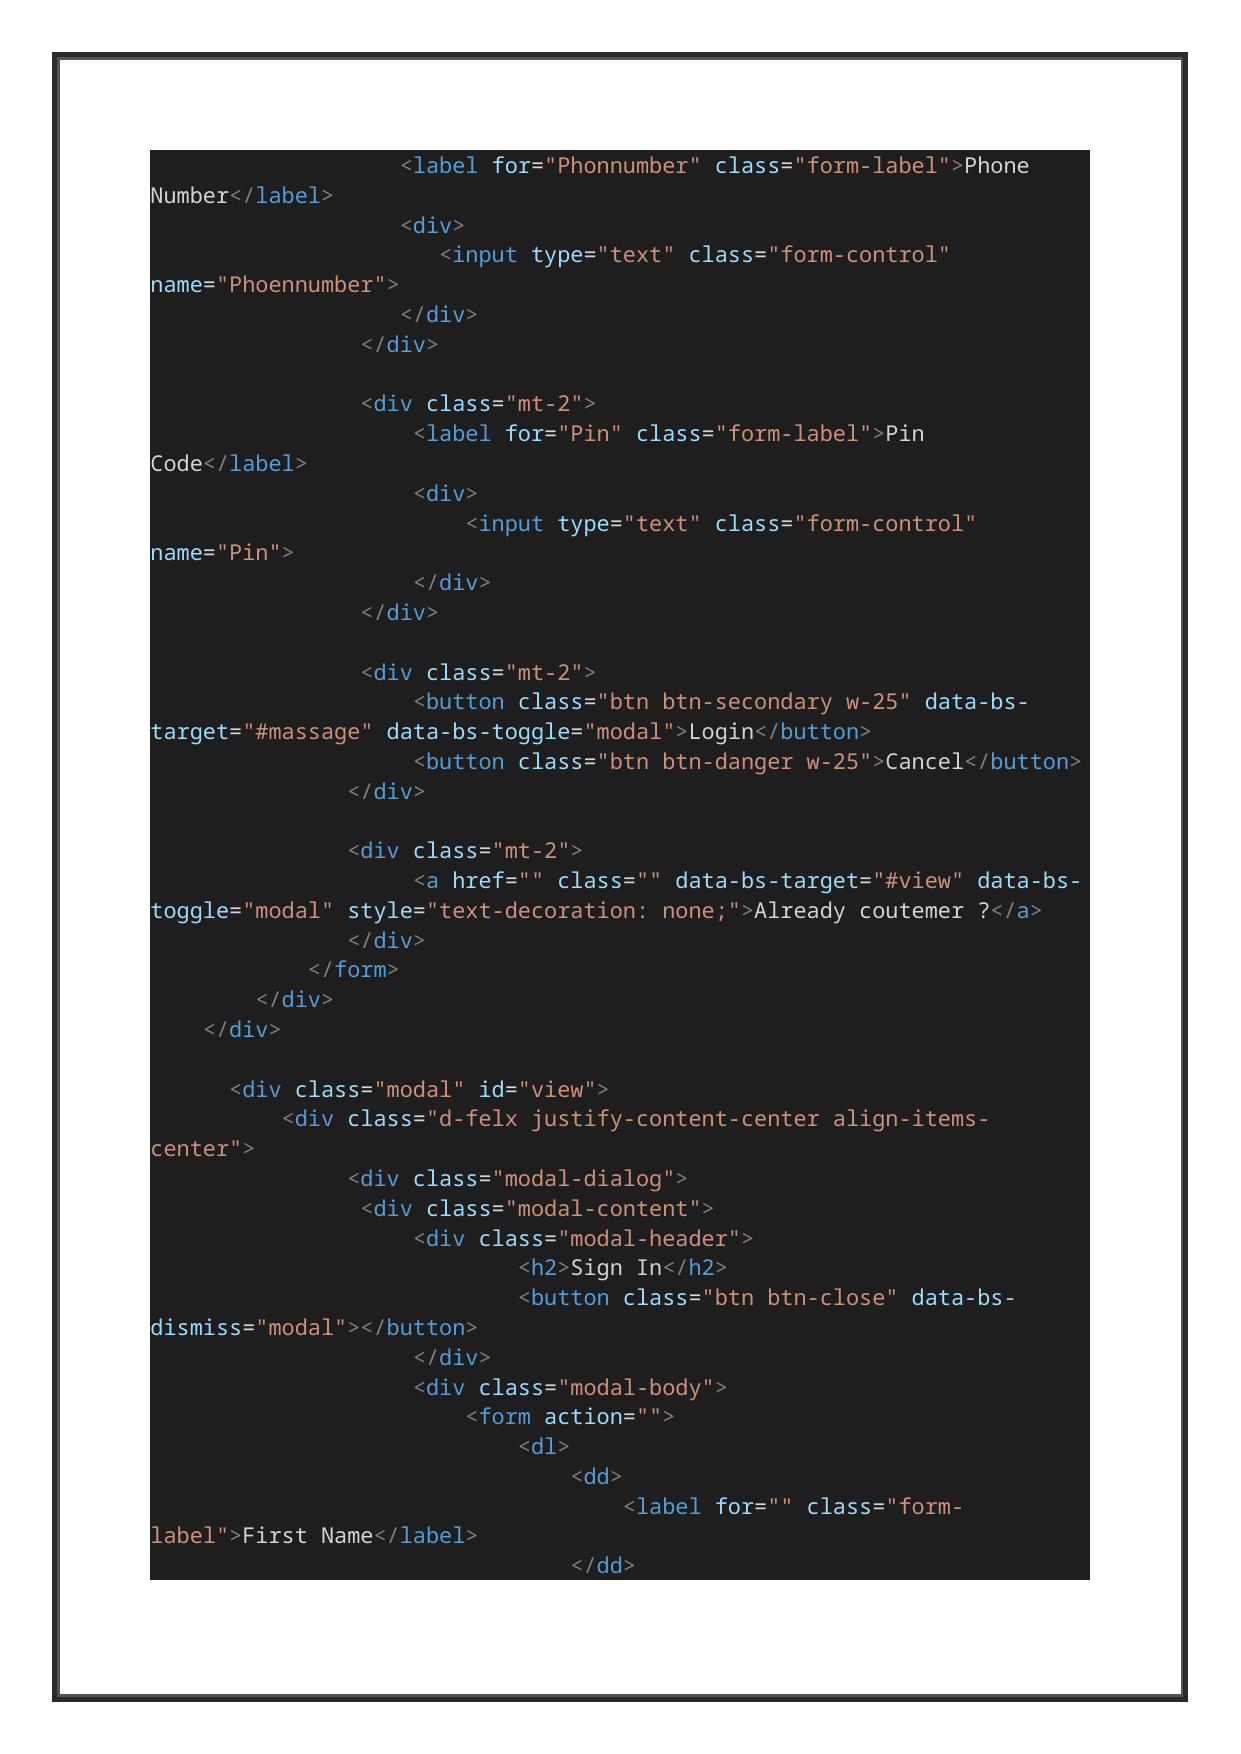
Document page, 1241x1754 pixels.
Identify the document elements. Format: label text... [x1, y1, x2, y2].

text </div> [150, 299, 1090, 329]
text </form> [150, 954, 1090, 984]
text </dd> [150, 1550, 1090, 1580]
text <div class="modal-content"> [150, 1193, 1090, 1223]
text </div> [150, 1014, 1090, 1044]
text <button class="btn btn-close" data-bs-dismiss="modal"></button> [150, 1282, 1090, 1342]
text <div class="d-felx justify-content-center align-items-center"> [150, 1103, 1090, 1163]
text <div class="mt-2"> [150, 835, 1090, 865]
text <div class="mt-2"> [150, 388, 1090, 418]
text </div> [150, 329, 1090, 359]
text <div> [150, 478, 1090, 508]
text <label for="" class="form-label">First Name</label> [150, 1491, 1090, 1550]
text </div> [150, 597, 1090, 627]
text <div class="modal" id="view"> [150, 1074, 1090, 1103]
text <a href="" class="" data-bs-target="#view" data-bs-toggle="modal" style="text-decoration: none;">Already coutemer ?</a> [150, 865, 1090, 925]
text <div class="modal-dialog"> [150, 1163, 1090, 1193]
text <div> [150, 210, 1090, 239]
text <input type="text" class="form-control" name="Phoennumber"> [150, 239, 1090, 299]
text <button class="btn btn-secondary w-25" data-bs-target="#massage" data-bs-toggle="modal">Login</button> [150, 686, 1090, 746]
text </div> [150, 776, 1090, 806]
text <label for="Phonnumber" class="form-label">Phone Number</label> [150, 150, 1090, 210]
text </div> [150, 567, 1090, 597]
text <div class="modal-body"> [150, 1372, 1090, 1401]
text <div class="mt-2"> [150, 657, 1090, 686]
text </div> [150, 925, 1090, 954]
text </div> [150, 984, 1090, 1014]
text </div> [150, 1342, 1090, 1372]
text <form action=""> [150, 1401, 1090, 1431]
text <button class="btn btn-danger w-25">Cancel</button> [150, 746, 1090, 776]
text <div class="modal-header"> [150, 1223, 1090, 1252]
text <input type="text" class="form-control" name="Pin"> [150, 508, 1090, 567]
text <label for="Pin" class="form-label">Pin Code</label> [150, 418, 1090, 478]
text <h2>Sign In</h2> [150, 1252, 1090, 1282]
text <dl> [150, 1431, 1090, 1461]
text <dd> [150, 1461, 1090, 1491]
